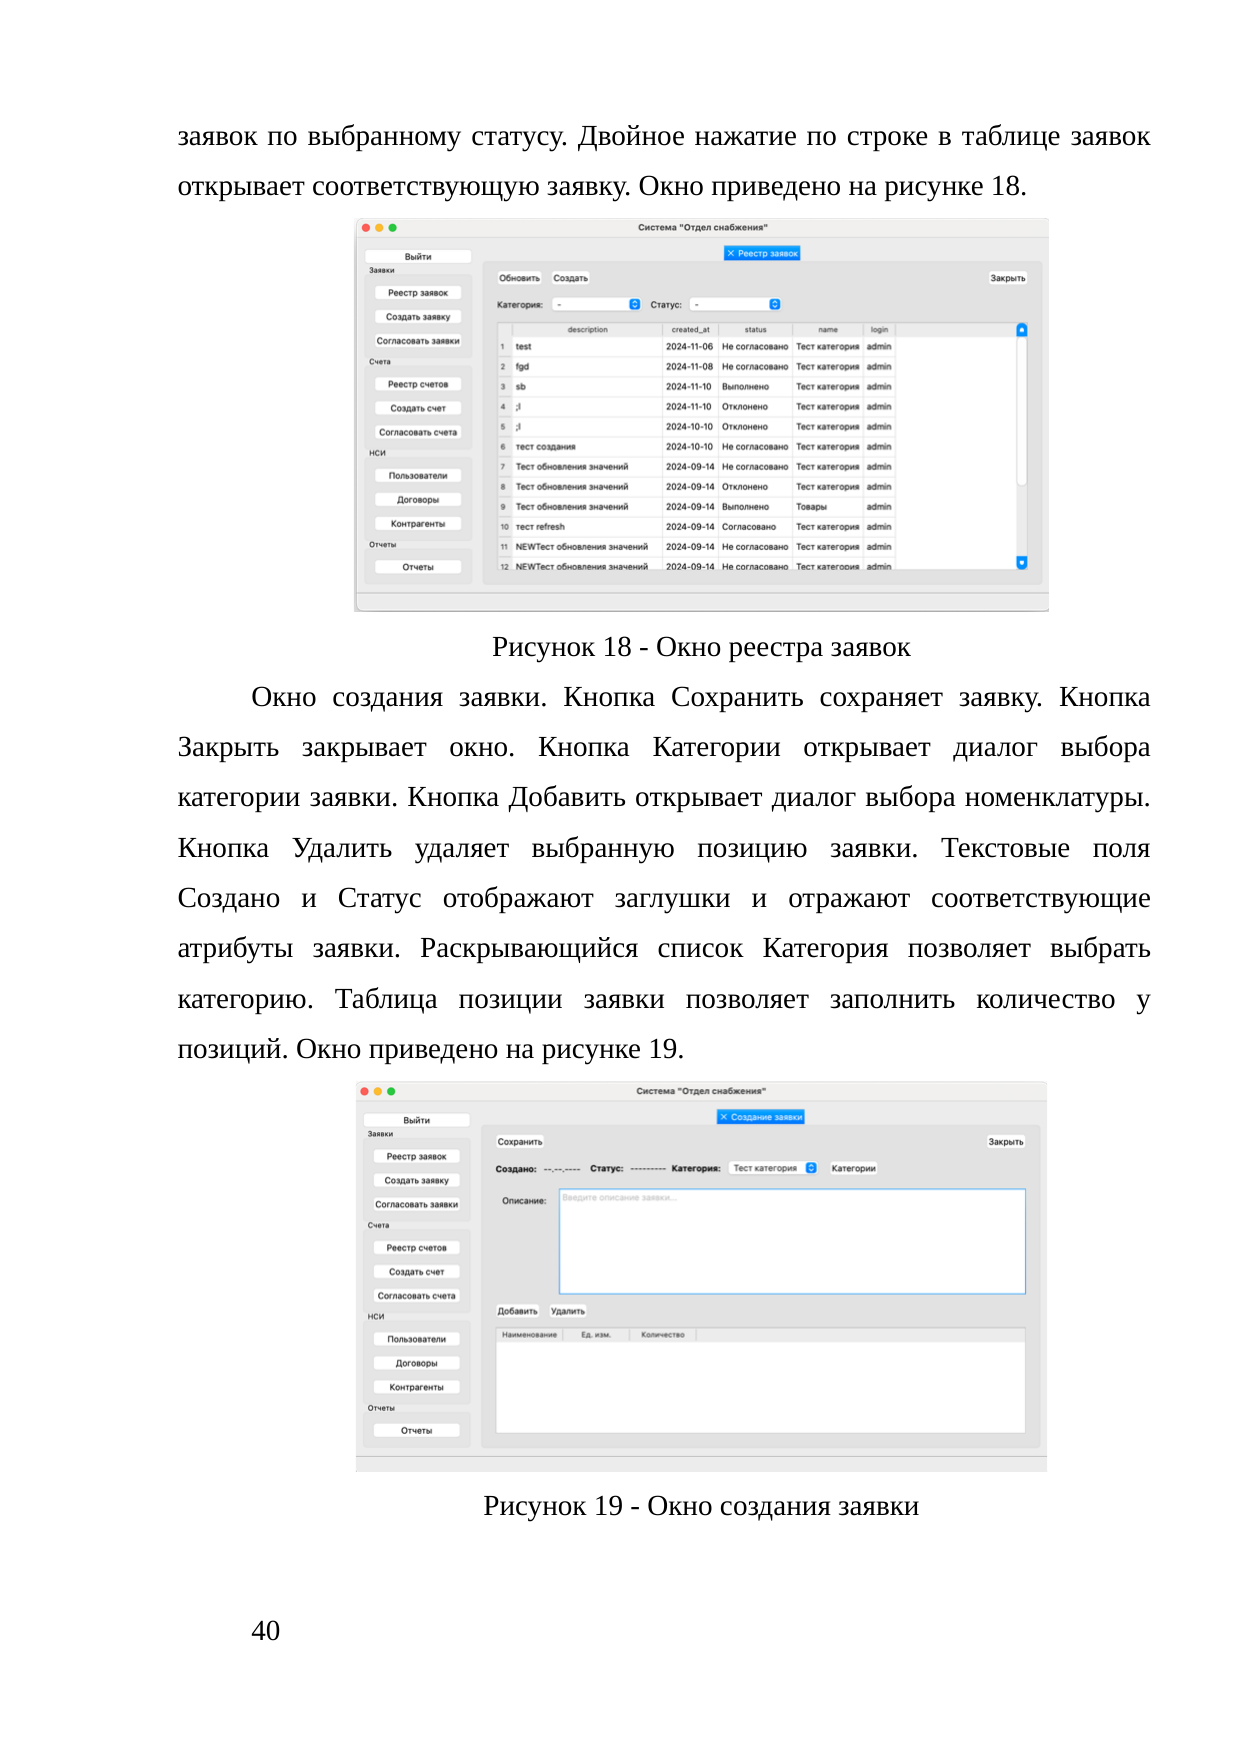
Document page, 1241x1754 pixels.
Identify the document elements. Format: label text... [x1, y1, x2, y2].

text Окно создания заявки. Кнопка Сохранить сохраняет заявку. Кнопка Закрыть закрывает окно. Кнопка Категории открывает диалог выбора категории заявки. Кнопка Добавить открывает диалог выбора номенклатуры. Кнопка Удалить удаляет выбранную позицию заявки. Текстовые поля Создано и Статус отображают заглушки и отражают соответствующие атрибуты заявки. Раскрывающийся список Категория позволяет выбрать категорию. Таблица позиции заявки позволяет заполнить количество у позиций. Окно приведено на рисунке 19. [177, 679, 1152, 1065]
picture [353, 218, 1049, 612]
picture [355, 1081, 1048, 1472]
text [177, 118, 1152, 202]
